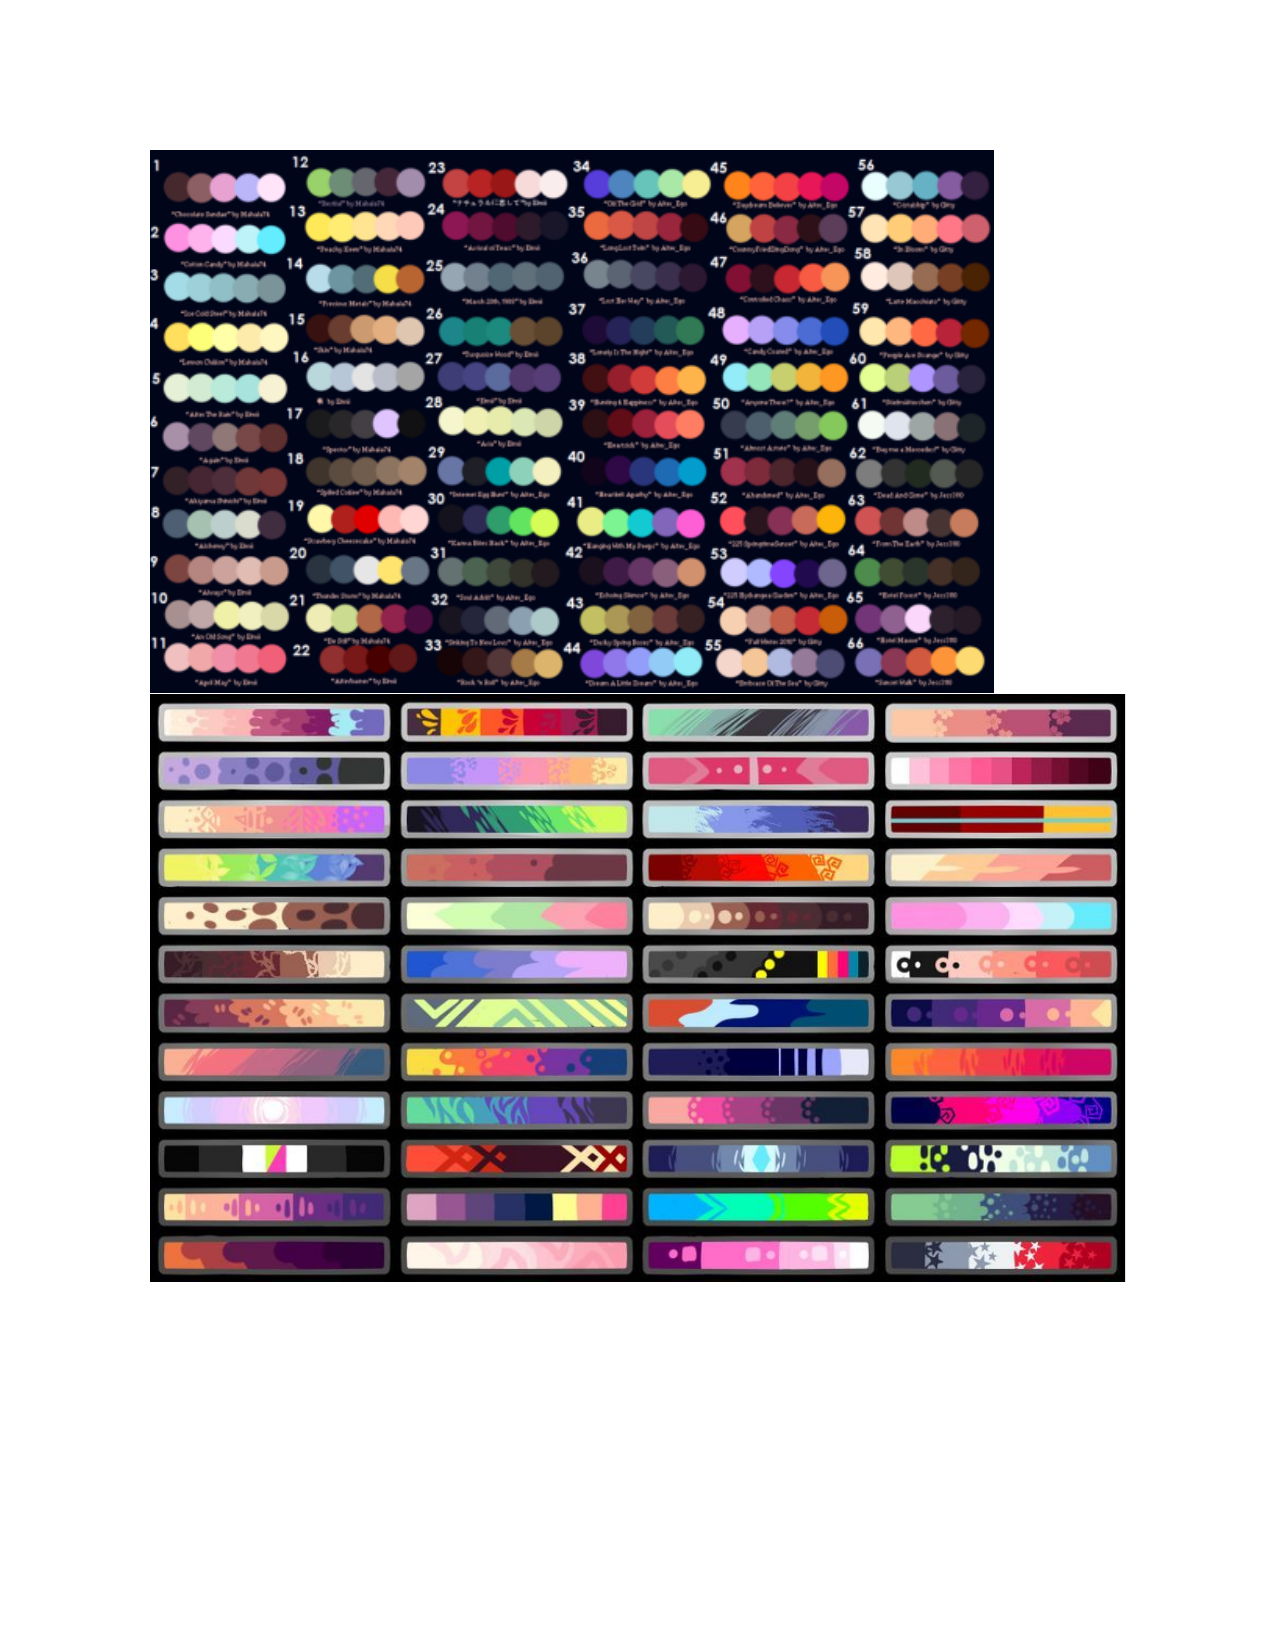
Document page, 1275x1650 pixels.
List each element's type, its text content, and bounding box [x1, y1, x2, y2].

picture [150, 150, 994, 693]
picture [150, 694, 1125, 1282]
